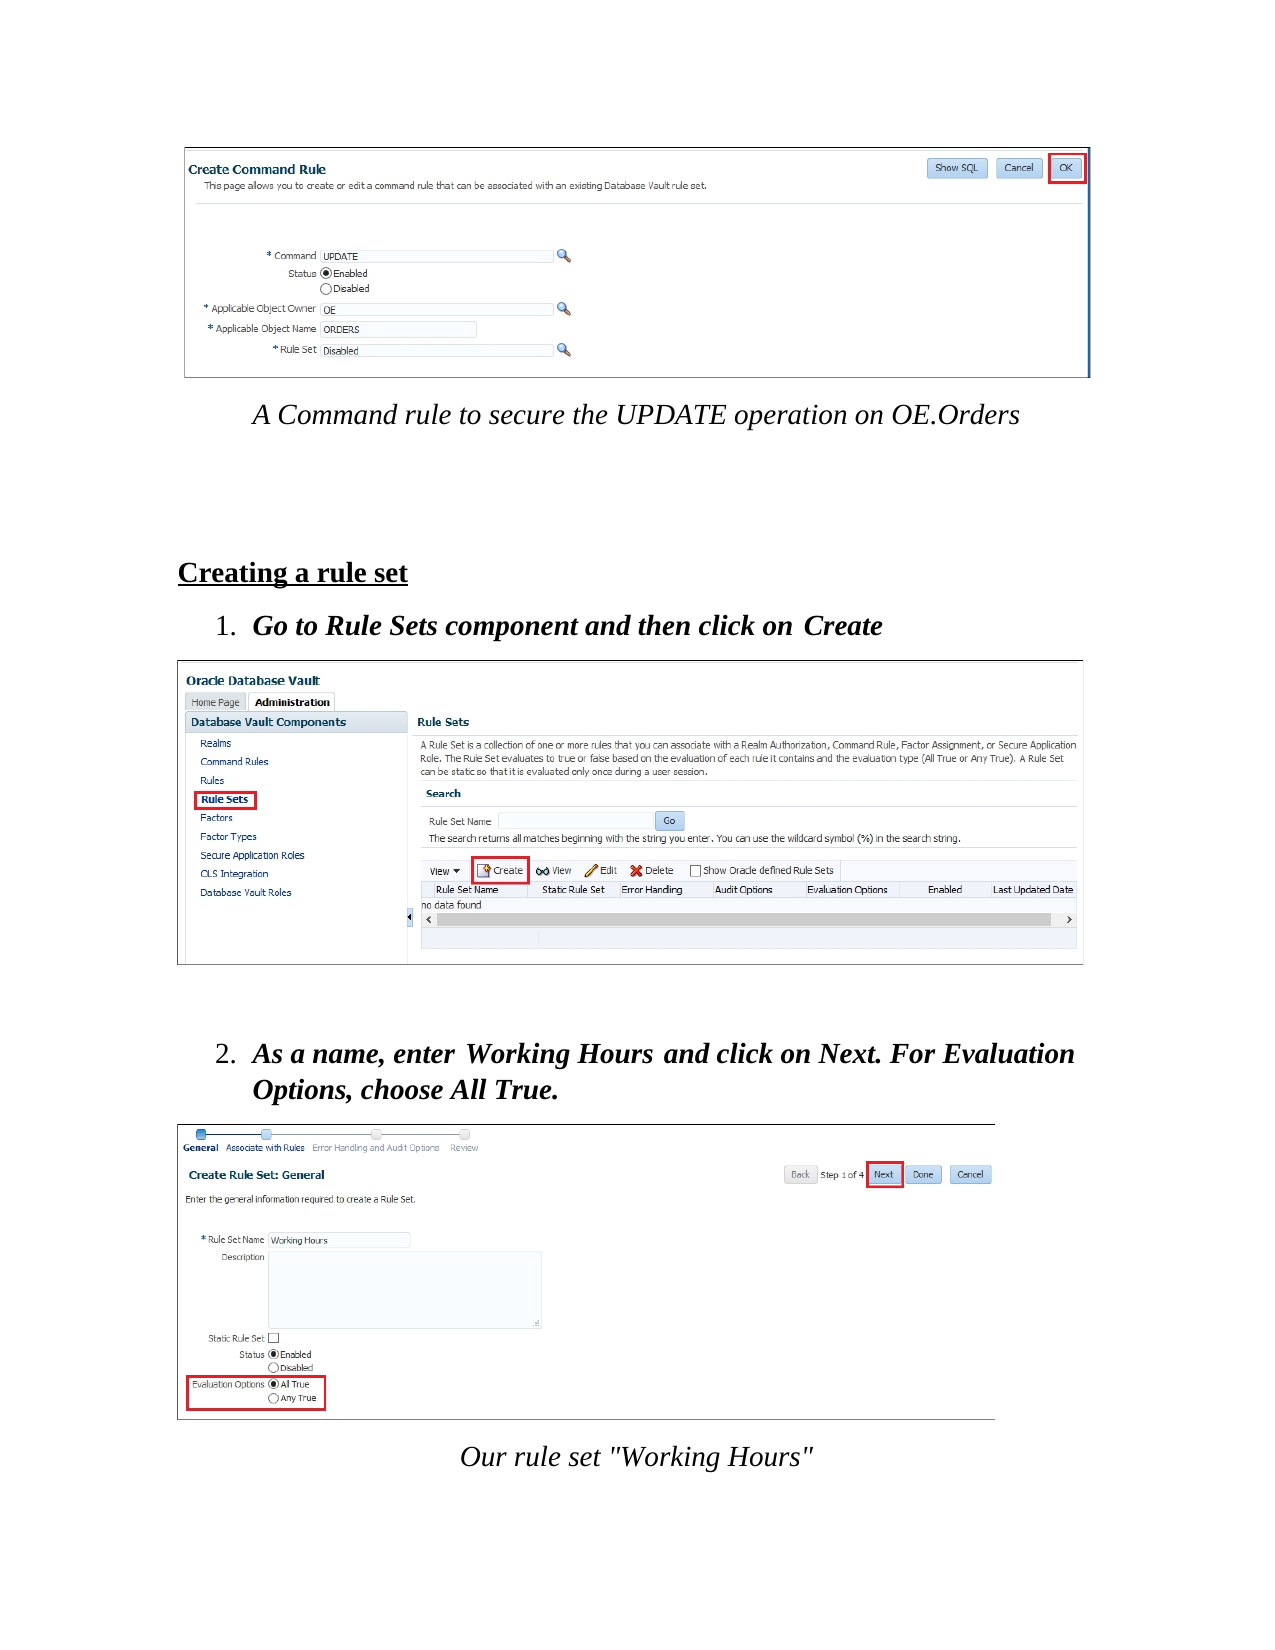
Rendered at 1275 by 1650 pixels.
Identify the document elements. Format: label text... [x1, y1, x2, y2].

text A Command rule to secure the UPDATE operation on OE.Orders [177, 397, 1098, 430]
text Our rule set "Working Hours" [177, 1439, 1098, 1472]
text Creating a rule set [177, 555, 1098, 589]
picture [184, 147, 1091, 378]
list As a name, enter Working Hours and click on Next. For Evaluation Options, choose All True. [215, 1036, 1098, 1106]
list Go to Rule Sets component and then click on Create [215, 608, 1098, 642]
picture [177, 660, 1084, 965]
picture [177, 1124, 995, 1420]
